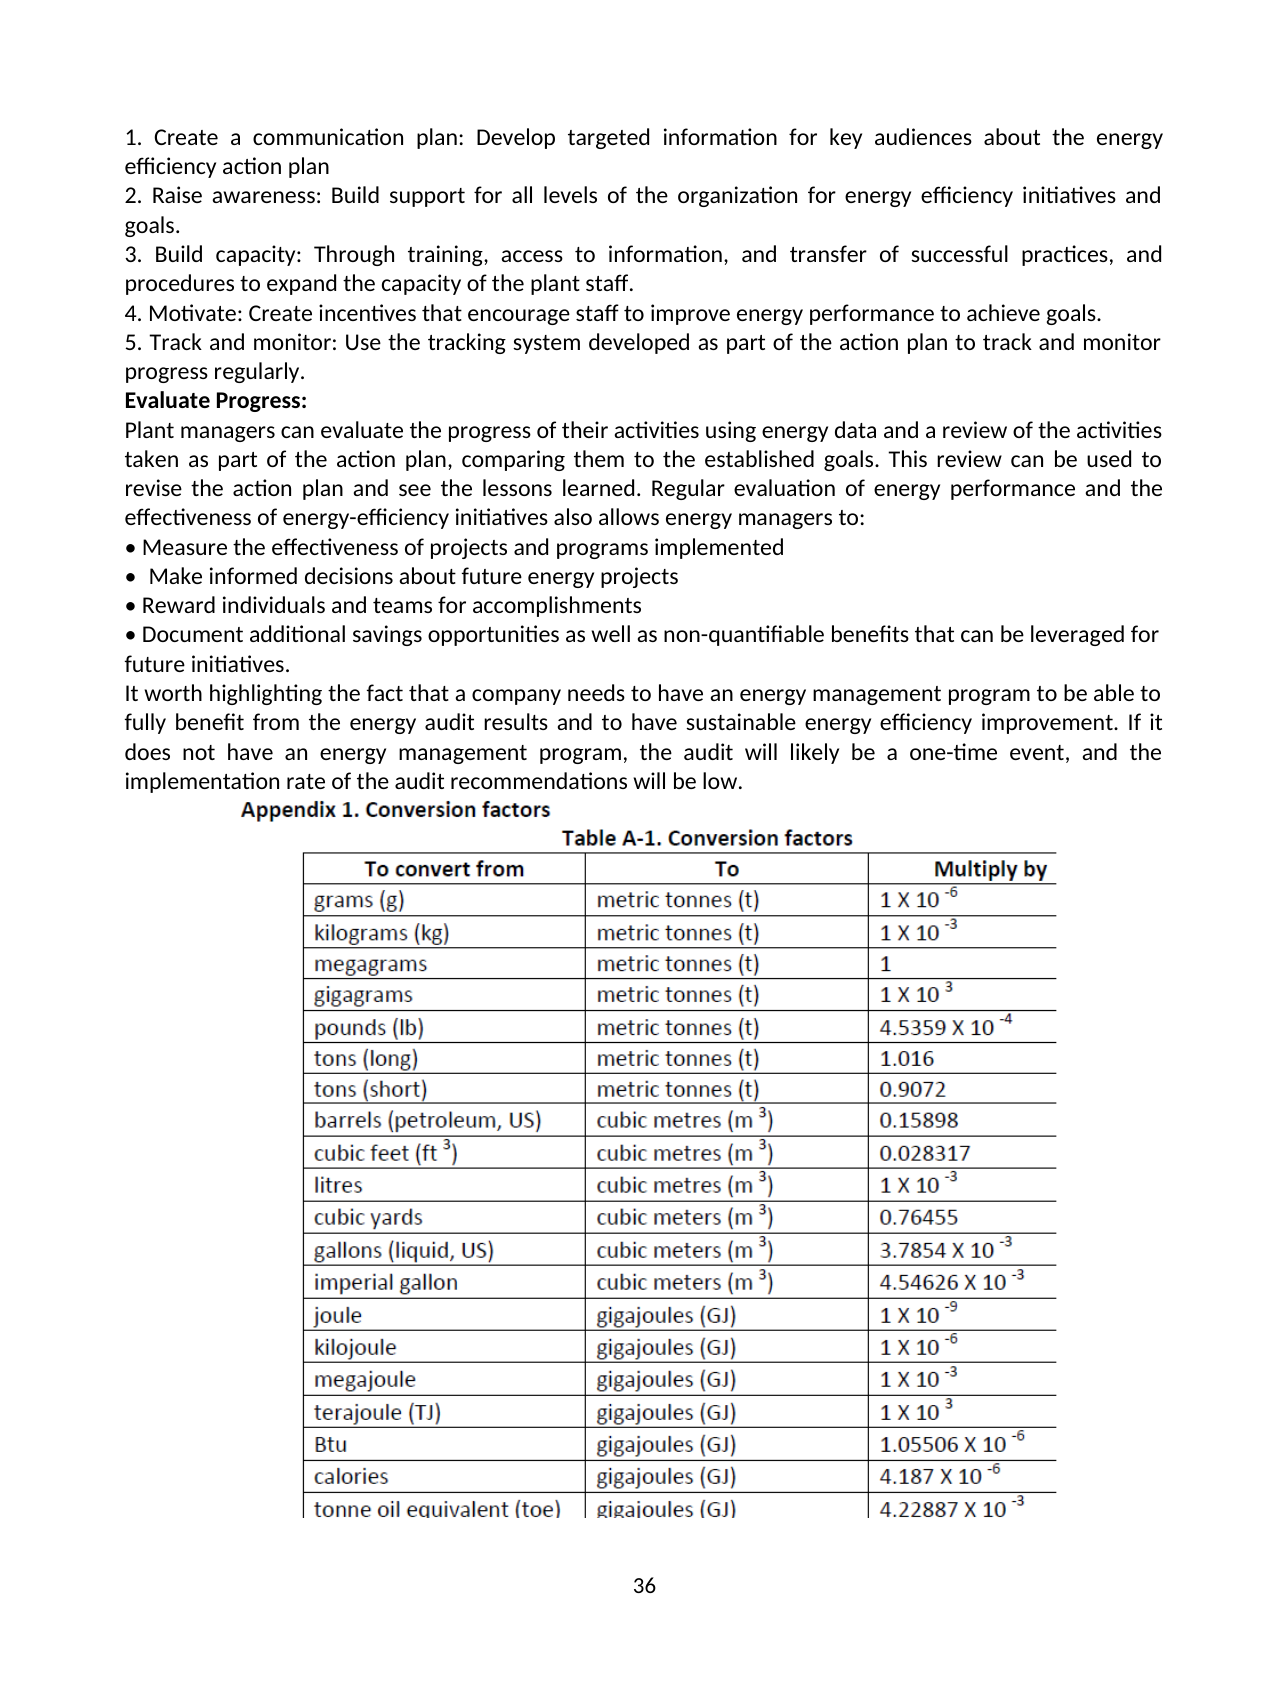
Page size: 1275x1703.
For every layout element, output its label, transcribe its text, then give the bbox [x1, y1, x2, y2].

text • Measure the effectiveness of projects and programs implemented [124, 532, 1164, 561]
text 3. Build capacity: Through training, access to information, and transfer of successful practices, and procedures to expand the capacity of the plant staff. [124, 239, 1164, 298]
text • Reward individuals and teams for accomplishments [124, 590, 1164, 619]
text •Make informed decisions about future energy projects [124, 561, 1164, 590]
text 5. Track and monitor: Use the tracking system developed as part of the action plan to track and monitor progress regularly. [124, 327, 1164, 385]
text Plant managers can evaluate the progress of their activities using energy data and a review of the activities taken as part of the action plan, comparing them to the established goals. This review can be used to revise the action plan and see the lessons learned. Regular evaluation of energy performance and the effectiveness of energy-efficiency initiatives also allows energy managers to: [124, 415, 1164, 532]
text 4. Motivate: Create incentives that encourage staff to improve energy performance to achieve goals. [124, 298, 1164, 327]
text 1. Create a communication plan: Develop targeted information for key audiences about the energy efficiency action plan [124, 122, 1164, 181]
text • Document additional savings opportunities as well as non-quantifiable benefits that can be leveraged for future initiatives. [124, 619, 1164, 678]
text 2. Raise awareness: Build support for all levels of the organization for energy efficiency initiatives and goals. [124, 181, 1164, 239]
text Evaluate Progress: [124, 385, 1164, 415]
text It worth highlighting the fact that a company needs to have an energy management program to be able to fully benefit from the energy audit results and to have sustainable energy efficiency improvement. If it does not have an energy management program, the audit will likely be a one-time event, and the implementation rate of the audit recommendations will be low. [124, 678, 1164, 795]
picture [232, 795, 1057, 1518]
